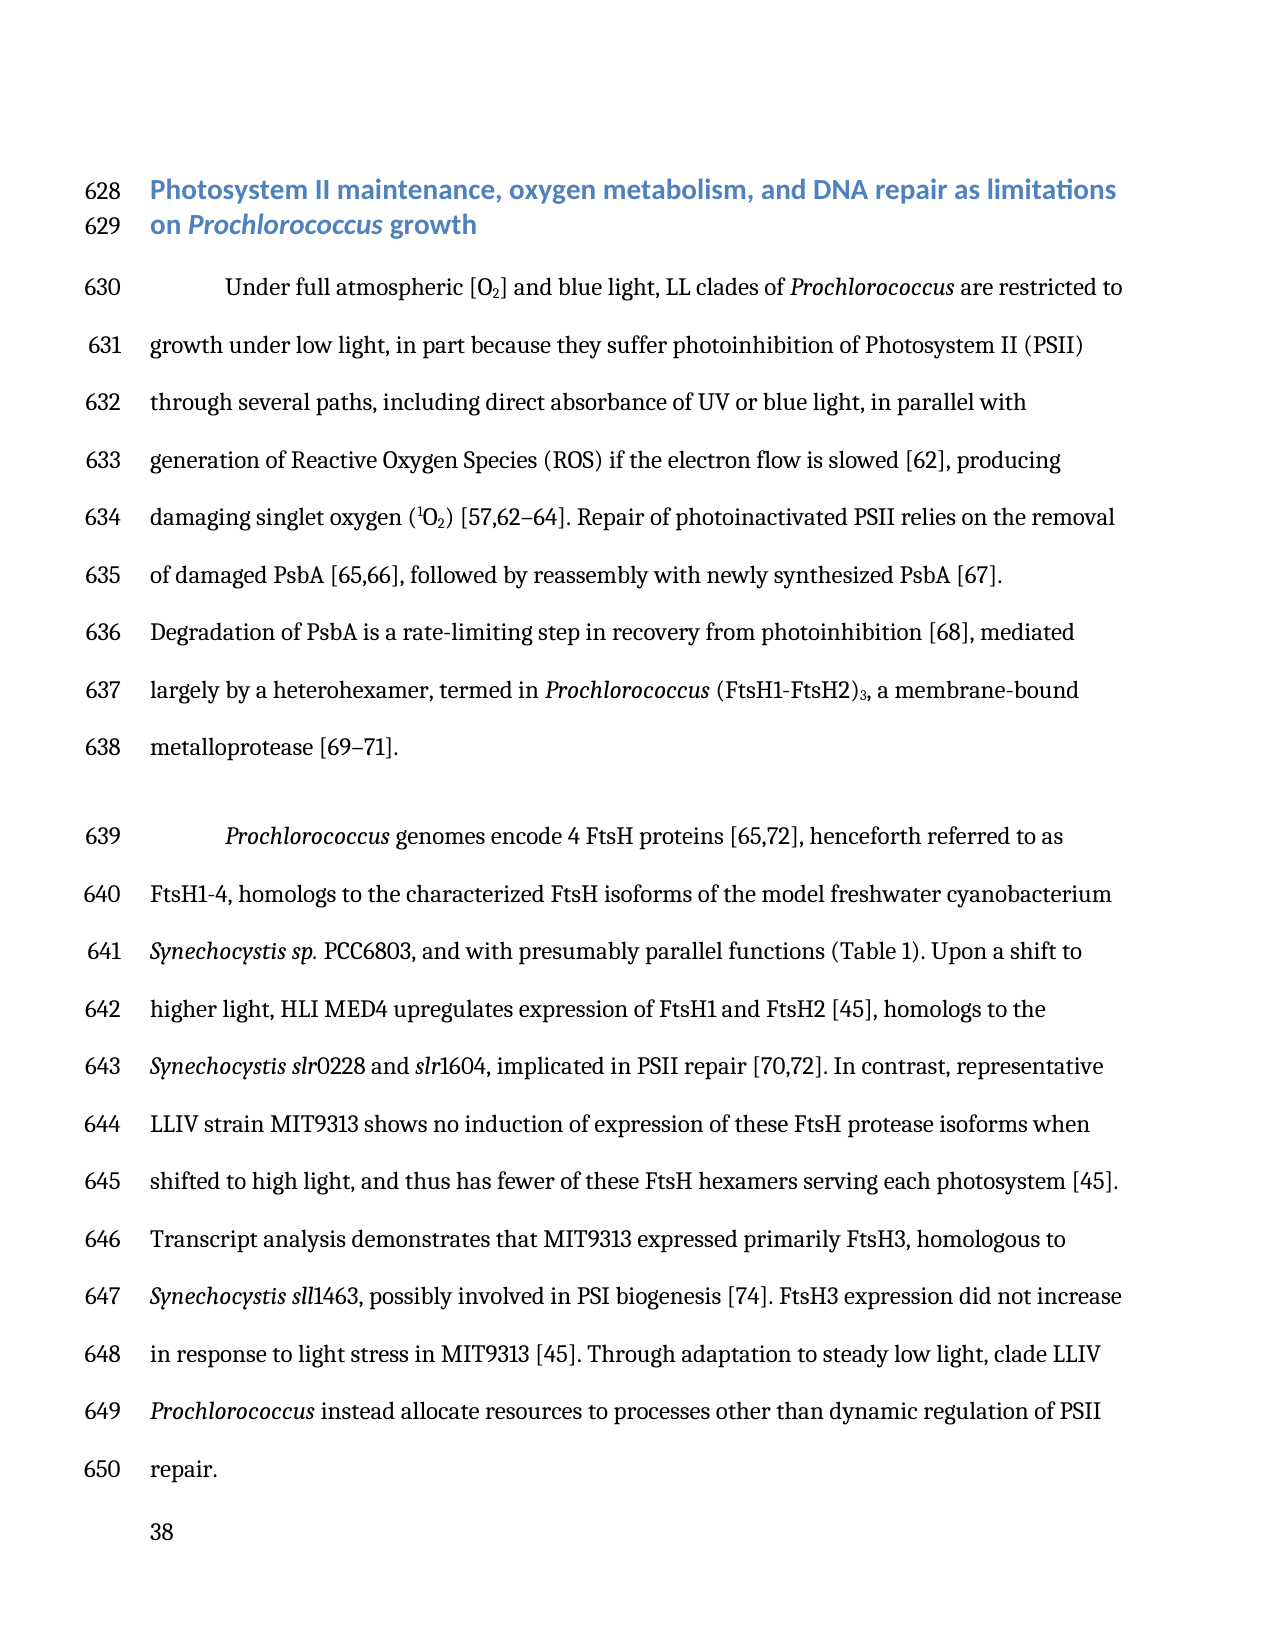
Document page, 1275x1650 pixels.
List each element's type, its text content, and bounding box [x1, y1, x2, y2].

subtitle Photosystem II maintenance, oxygen metabolism, and DNA repair as limitations on Prochlorococcus growth [150, 171, 1125, 242]
text Prochlorococcus genomes encode 4 FtsH proteins [65,72], henceforth referred to as FtsH1-4, homologs to the characterized FtsH isoforms of the model freshwater cyanobacterium Synechocystis sp. PCC6803, and with presumably parallel functions (Table 1). Upon a shift to higher light, HLI MED4 upregulates expression of FtsH1 and FtsH2 [45], homologs to the Synechocystis slr0228 and slr1604, implicated in PSII repair [70,72]. In contrast, representative LLIV strain MIT9313 shows no induction of expression of these FtsH protease isoforms when shifted to high light, and thus has fewer of these FtsH hexamers serving each photosystem [45]. Transcript analysis demonstrates that MIT9313 expressed primarily FtsH3, homologous to Synechocystis sll1463, possibly involved in PSI biogenesis [74]. FtsH3 expression did not increase in response to light stress in MIT9313 [45]. Through adaptation to steady low light, clade LLIV Prochlorococcus instead allocate resources to processes other than dynamic regulation of PSII repair. [150, 822, 1125, 1483]
text Under full atmospheric [O2] and blue light, LL clades of Prochlorococcus are restricted to growth under low light, in part because they suffer photoinhibition of Photosystem II (PSII) through several paths, including direct absorbance of UV or blue light, in parallel with generation of Reactive Oxygen Species (ROS) if the electron flow is slowed [62], producing damaging singlet oxygen (1O2) [57,62–64]. Repair of photoinactivated PSII relies on the removal of damaged PsbA [65,66], followed by reassembly with newly synthesized PsbA [67]. Degradation of PsbA is a rate-limiting step in recovery from photoinhibition [68], mediated largely by a heterohexamer, termed in Prochlorococcus (FtsH1-FtsH2)3, a membrane-bound metalloprotease [69–71]. [150, 273, 1125, 762]
